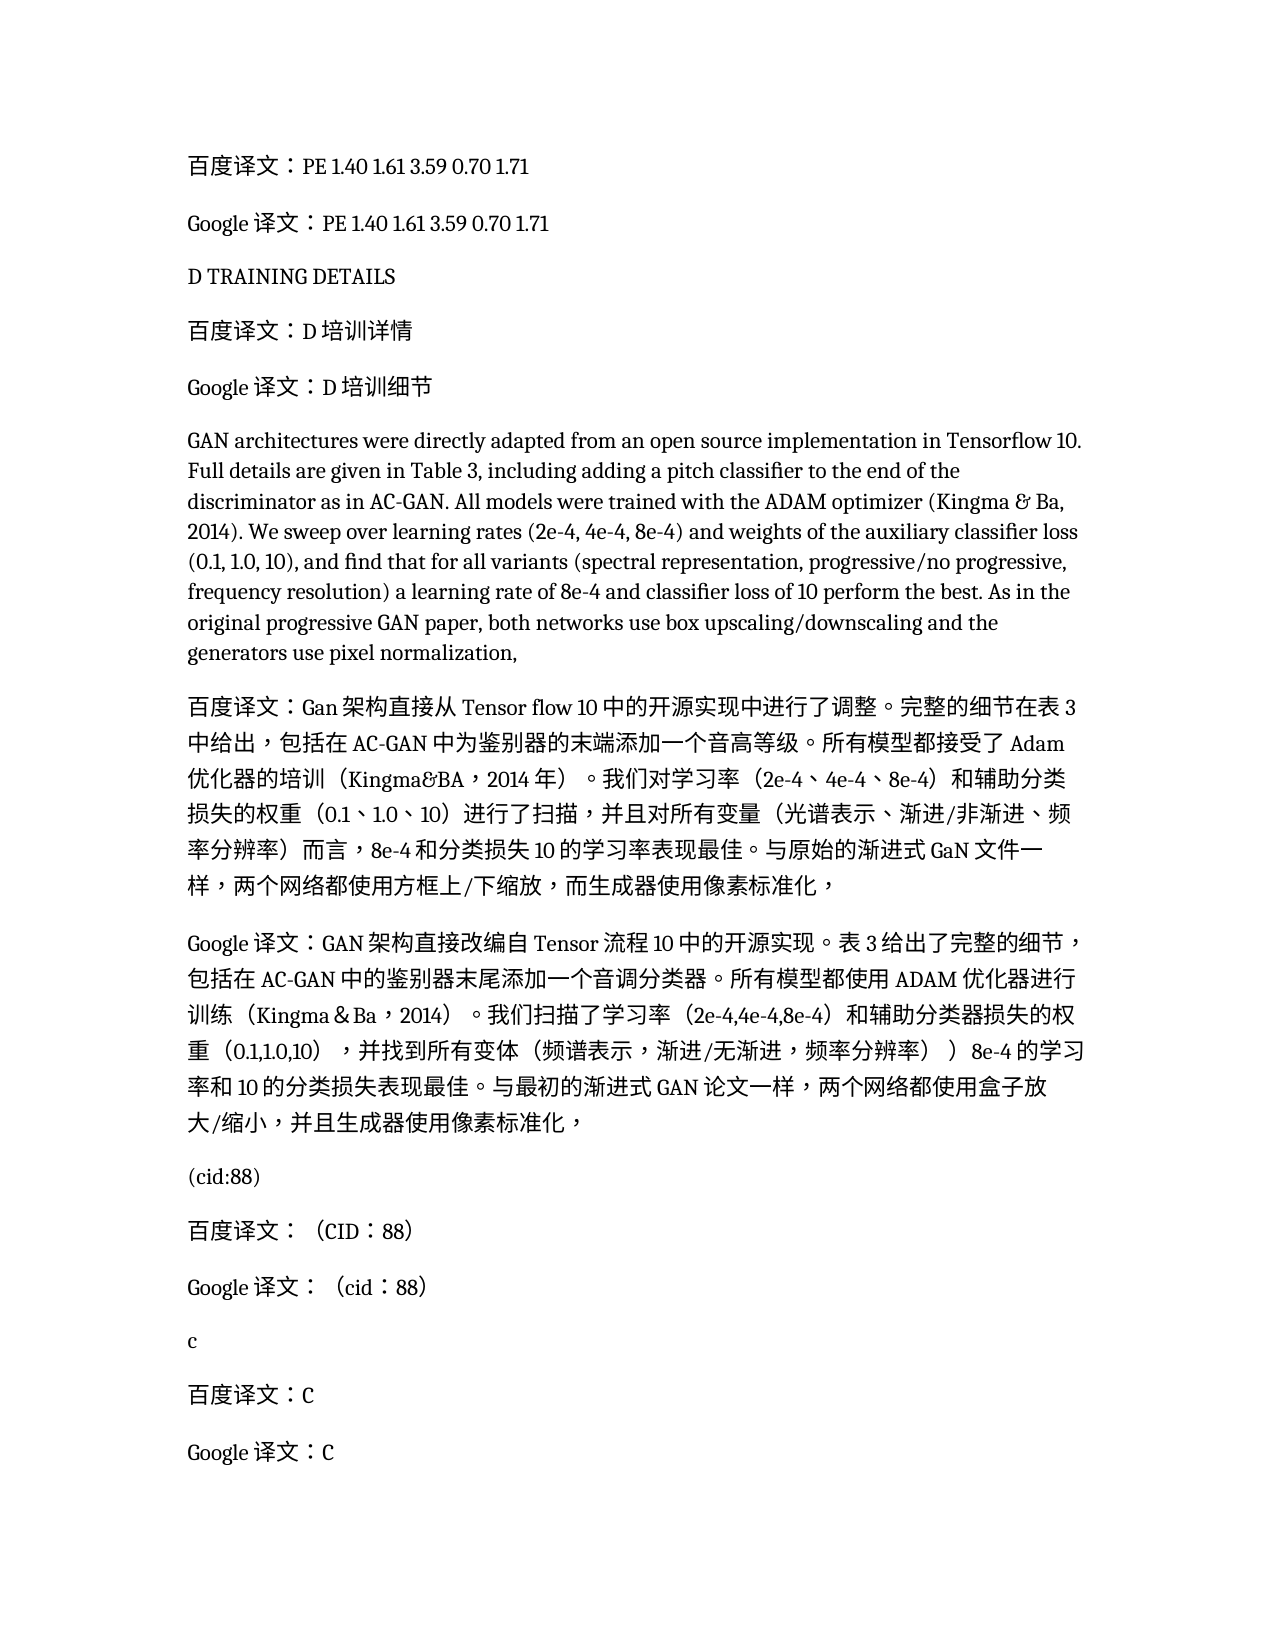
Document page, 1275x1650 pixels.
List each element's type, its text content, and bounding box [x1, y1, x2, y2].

text 百度译文：Gan架构直接从Tensor flow 10中的开源实现中进行了调整。完整的细节在表3中给出，包括在AC-GAN中为鉴别器的末端添加一个音高等级。所有模型都接受了Adam优化器的培训（Kingma&BA，2014年）。我们对学习率（2e-4、4e-4、8e-4）和辅助分类损失的权重（0.1、1.0、10）进行了扫描，并且对所有变量（光谱表示、渐进/非渐进、频率分辨率）而言，8e-4和分类损失10的学习率表现最佳。与原始的渐进式GaN文件一样，两个网络都使用方框上/下缩放，而生成器使用像素标准化， [187, 691, 1087, 902]
text Google译文：C [187, 1436, 1087, 1467]
text Google译文：GAN架构直接改编自Tensor流程10中的开源实现。表3给出了完整的细节，包括在AC-GAN中的鉴别器末尾添加一个音调分类器。所有模型都使用ADAM优化器进行训练（Kingma＆Ba，2014）。我们扫描了学习率（2e-4,4e-4,8e-4）和辅助分类器损失的权重（0.1,1.0,10），并找到所有变体（频谱表示，渐进/无渐进，频率分辨率） ）8e-4的学习率和10的分类损失表现最佳。与最初的渐进式GAN论文一样，两个网络都使用盒子放大/缩小，并且生成器使用像素标准化， [187, 927, 1087, 1138]
text c [187, 1328, 1087, 1354]
text 百度译文：（CID：88） [187, 1214, 1087, 1246]
text (cid:88) [187, 1163, 1087, 1190]
text GAN architectures were directly adapted from an open source implementation in Tensorﬂow 10. Full details are given in Table 3, including adding a pitch classiﬁer to the end of the discriminator as in AC-GAN. All models were trained with the ADAM optimizer (Kingma & Ba, 2014). We sweep over learning rates (2e-4, 4e-4, 8e-4) and weights of the auxiliary classiﬁer loss (0.1, 1.0, 10), and ﬁnd that for all variants (spectral representation, progressive/no progressive, frequency resolution) a learning rate of 8e-4 and classiﬁer loss of 10 perform the best. As in the original progressive GAN paper, both networks use box upscaling/downscaling and the generators use pixel normalization, [187, 428, 1087, 666]
text D TRAINING DETAILS [187, 263, 1087, 290]
text 百度译文：D培训详情 [187, 314, 1087, 346]
text 百度译文：PE 1.40 1.61 3.59 0.70 1.71 [187, 150, 1087, 181]
text Google译文：（cid：88） [187, 1271, 1087, 1303]
text Google译文：D培训细节 [187, 371, 1087, 403]
text 百度译文：C [187, 1379, 1087, 1410]
text Google译文：PE 1.40 1.61 3.59 0.70 1.71 [187, 207, 1087, 238]
